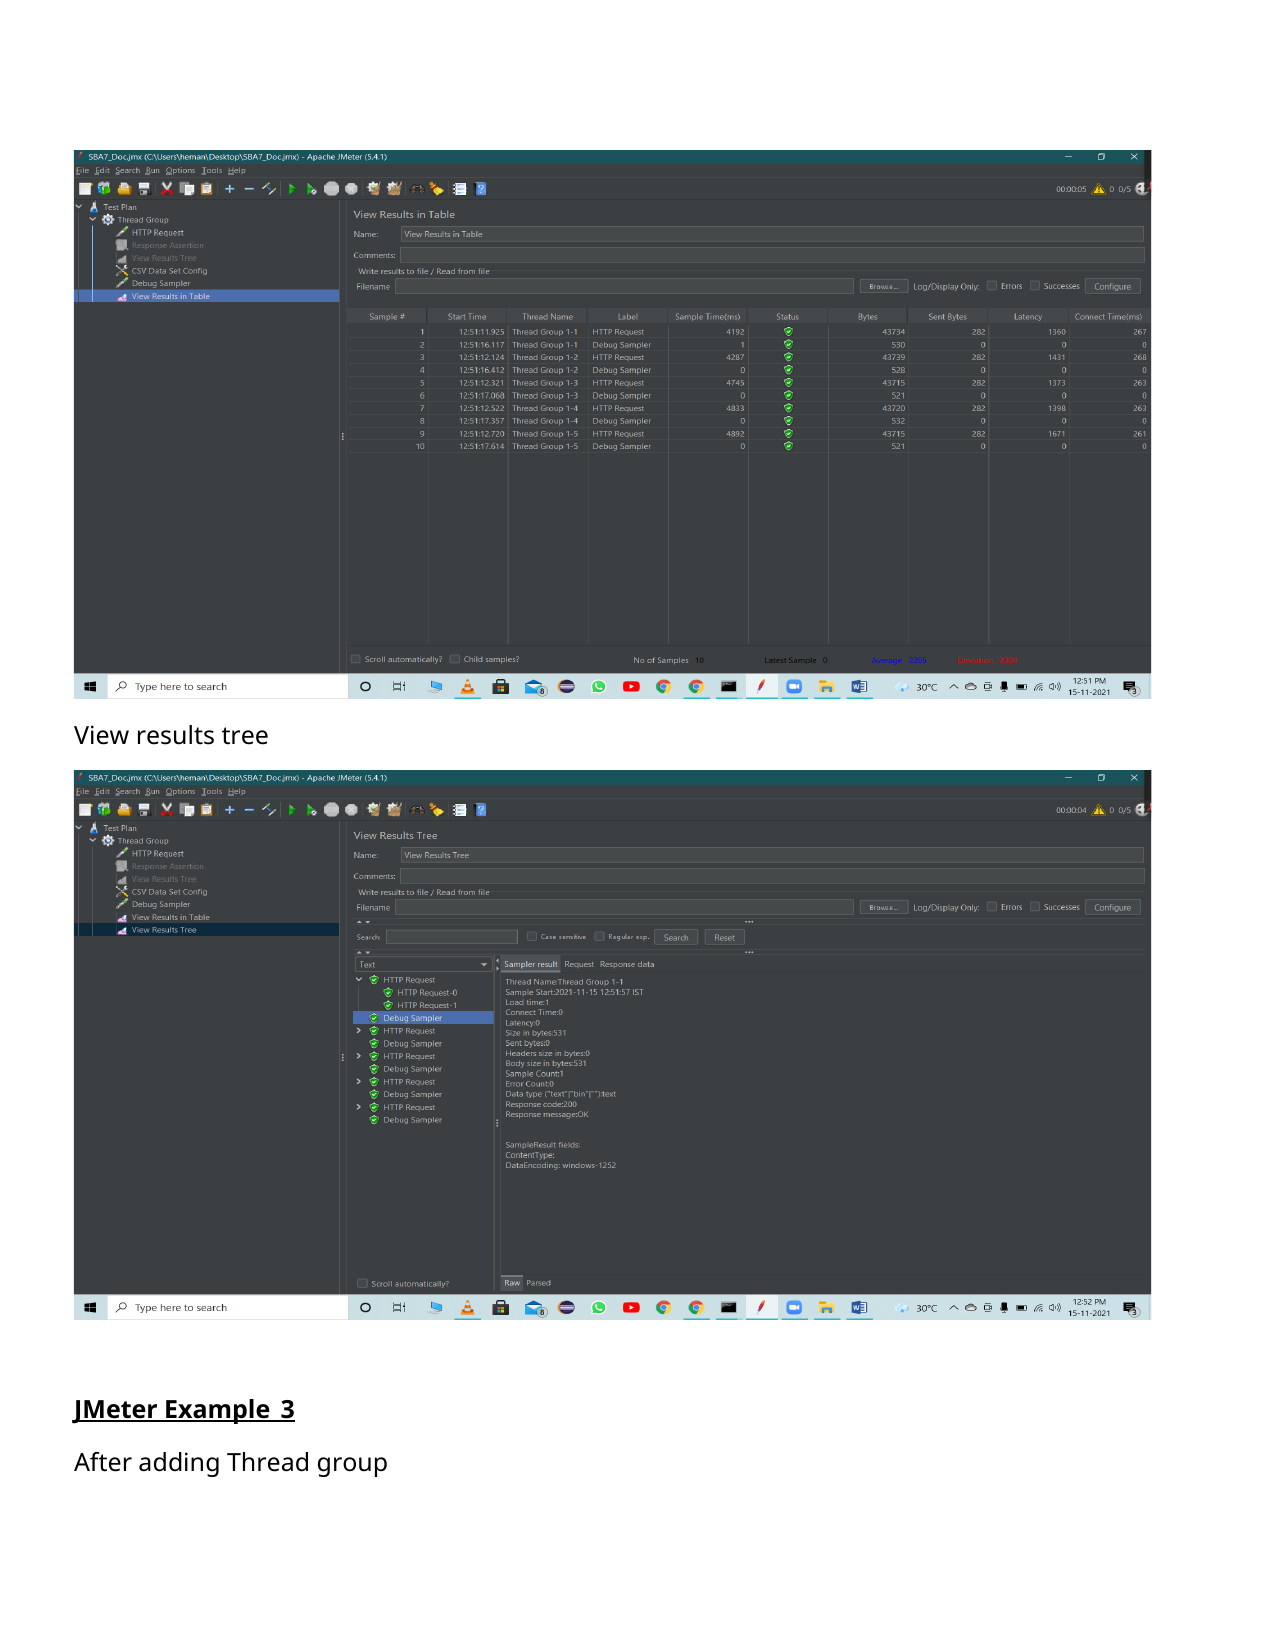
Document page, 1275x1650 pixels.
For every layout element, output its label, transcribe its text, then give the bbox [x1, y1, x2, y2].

picture [73, 770, 1152, 1320]
text View results tree [74, 717, 1167, 751]
text JMeter Example_3 [74, 1391, 1167, 1426]
picture [73, 150, 1152, 699]
text After adding Thread group [74, 1445, 1167, 1479]
